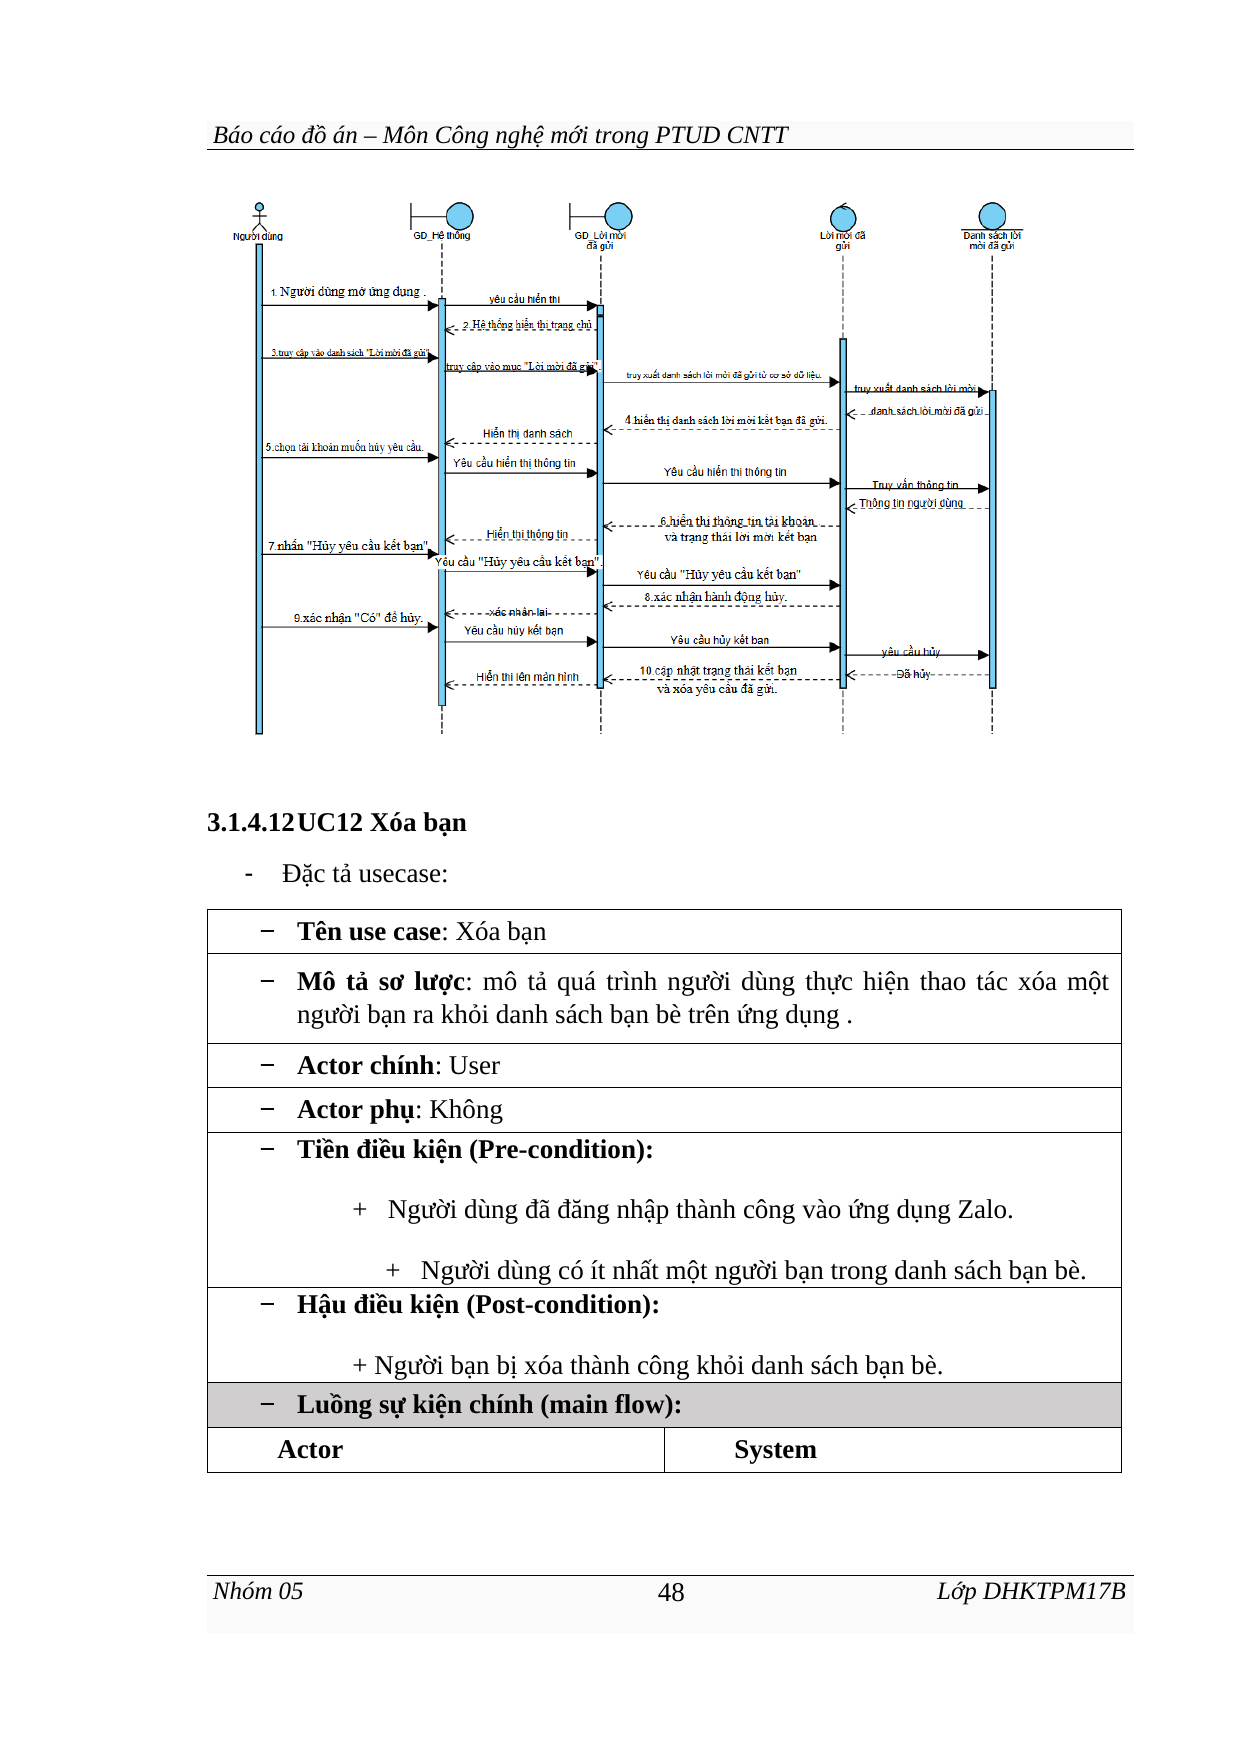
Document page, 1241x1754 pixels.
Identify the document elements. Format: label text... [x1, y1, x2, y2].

table_cell Hậu điều kiện (Post-condition): + Người bạn bị xóa thành công khỏi danh sách bạn bè. [208, 1288, 1121, 1382]
table_cell Actor [208, 1428, 664, 1472]
subtitle UC12 Xóa bạn [207, 806, 1122, 838]
table_cell Mô tả sơ lược: mô tả quá trình người dùng thực hiện thao tác xóa một người bạn ra khỏi danh sách bạn bè trên ứng dụng . [208, 954, 1121, 1043]
table_header Tên use case: Xóa bạn [208, 910, 1121, 953]
table_cell Actor chính: User [208, 1044, 1121, 1087]
list Đặc tả usecase: [244, 853, 1122, 890]
table_cell System [665, 1428, 1121, 1472]
table_cell Tiền điều kiện (Pre-condition): + Người dùng đã đăng nhập thành công vào ứng dụng Zalo. + Người dùng có ít nhất một người bạn trong danh sách bạn bè. [208, 1133, 1121, 1287]
table_cell Actor phụ: Không [208, 1088, 1121, 1132]
picture [206, 179, 1037, 745]
table_cell Luồng sự kiện chính (main flow): [208, 1383, 1121, 1427]
